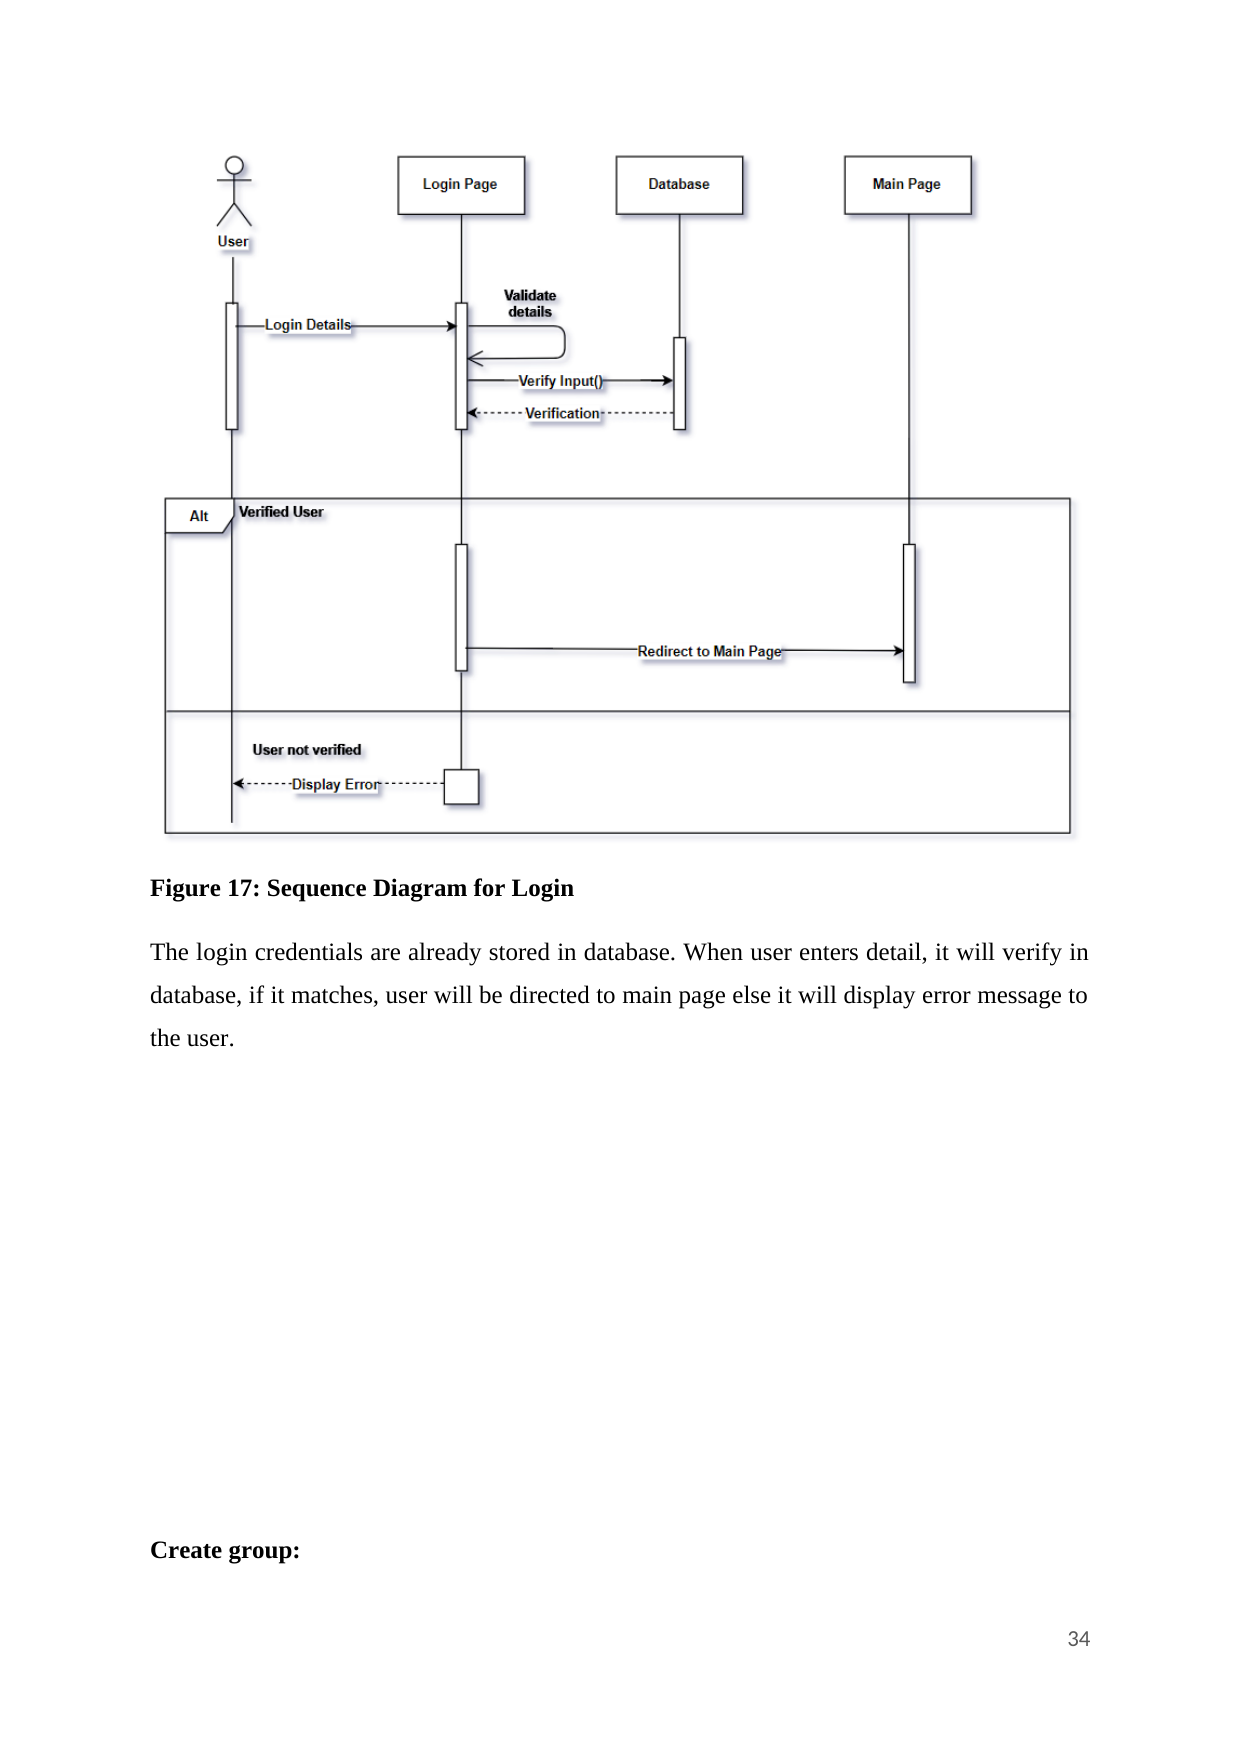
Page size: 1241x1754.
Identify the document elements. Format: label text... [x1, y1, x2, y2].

picture [150, 150, 1091, 850]
text The login credentials are already stored in database. When user enters detail, it will verify in database, if it matches, user will be directed to main page else it will display error message to the user. [150, 937, 1090, 1052]
text Create group: [150, 1535, 1090, 1564]
text Figure 17: Sequence Diagram for Login [150, 873, 1090, 902]
